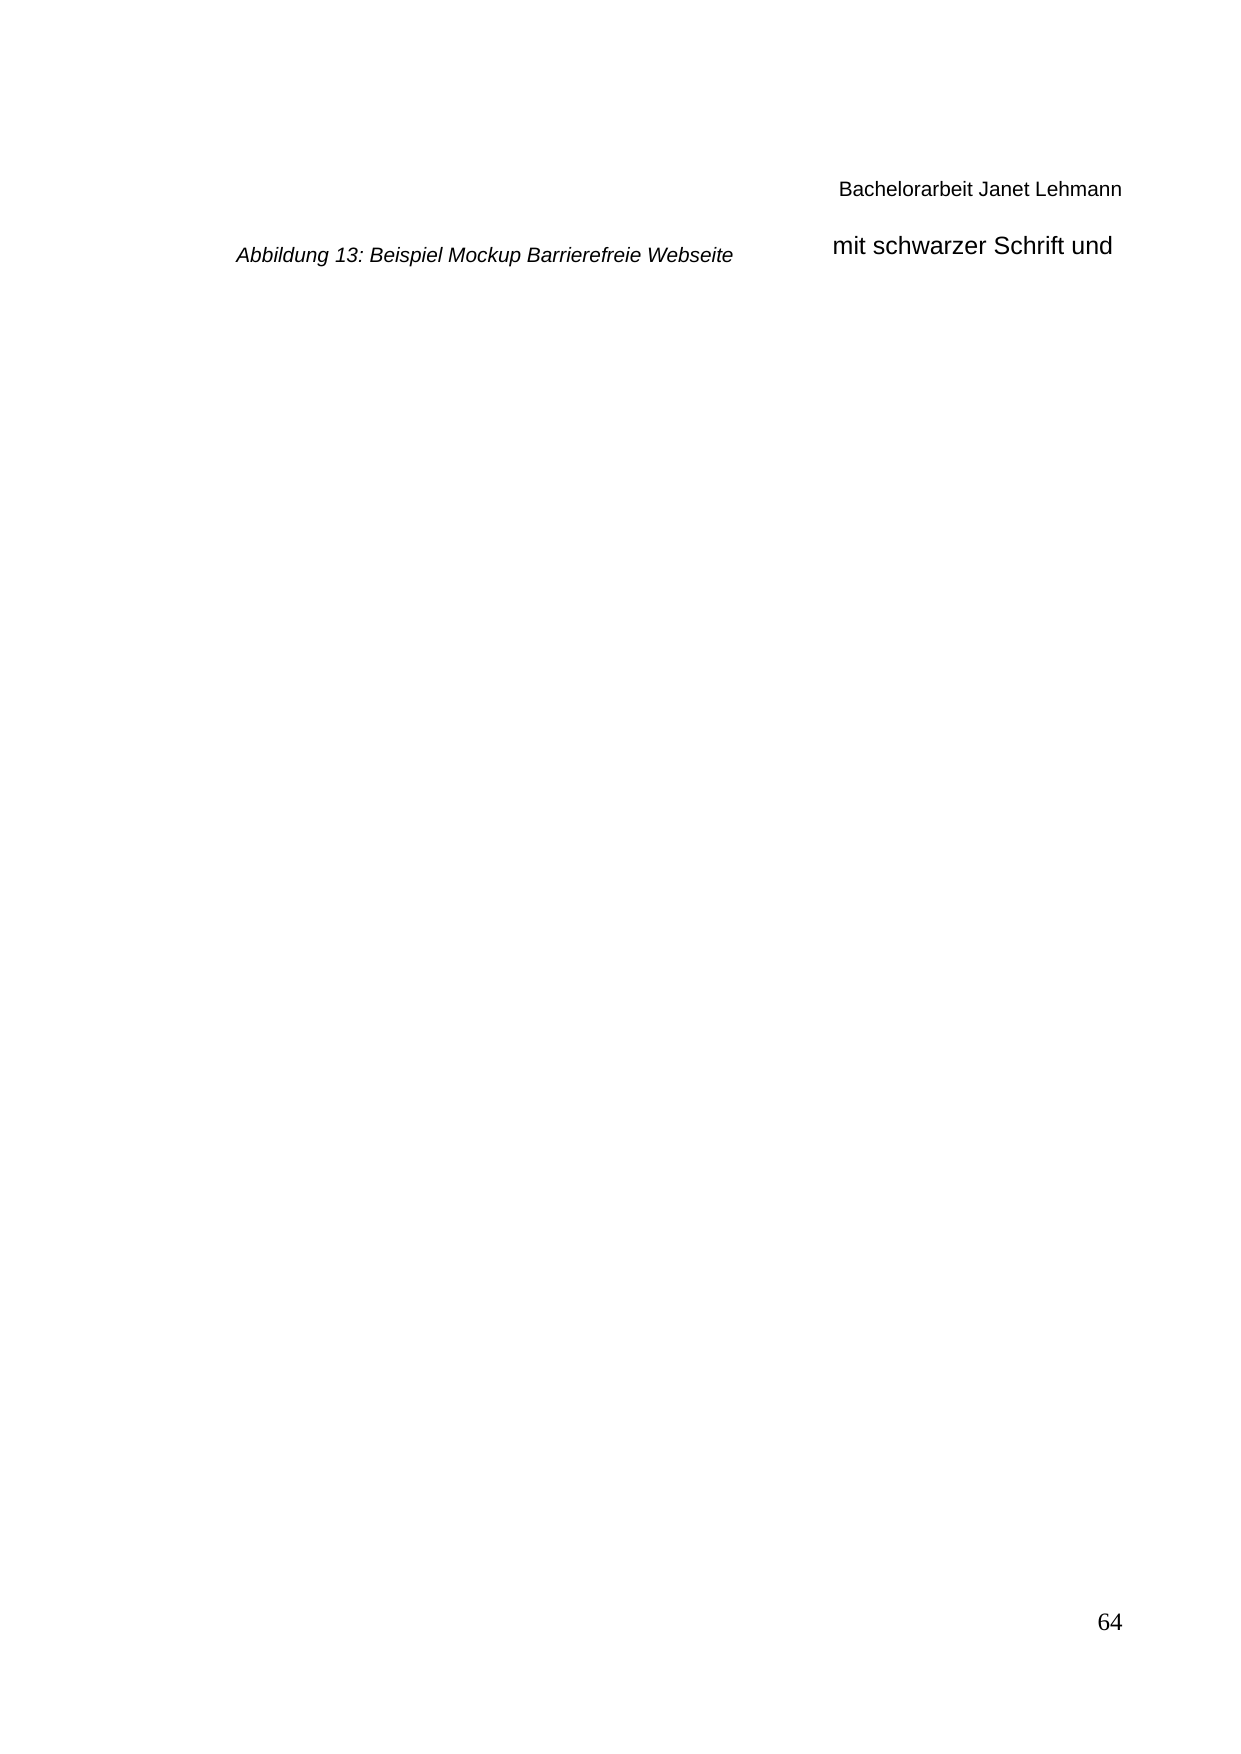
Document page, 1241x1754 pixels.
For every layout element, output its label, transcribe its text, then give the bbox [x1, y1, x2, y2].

text Auf Basis des Wireframe wurde ein entsprechendes Mockup entwickelt, welches in Abbildung 13 zu sehen ist. Wie geplant, wurde das Layout in weiß, mit schwarzer Schrift und orange als Akzentfarbe umgesetzt. [236, 231, 1122, 259]
